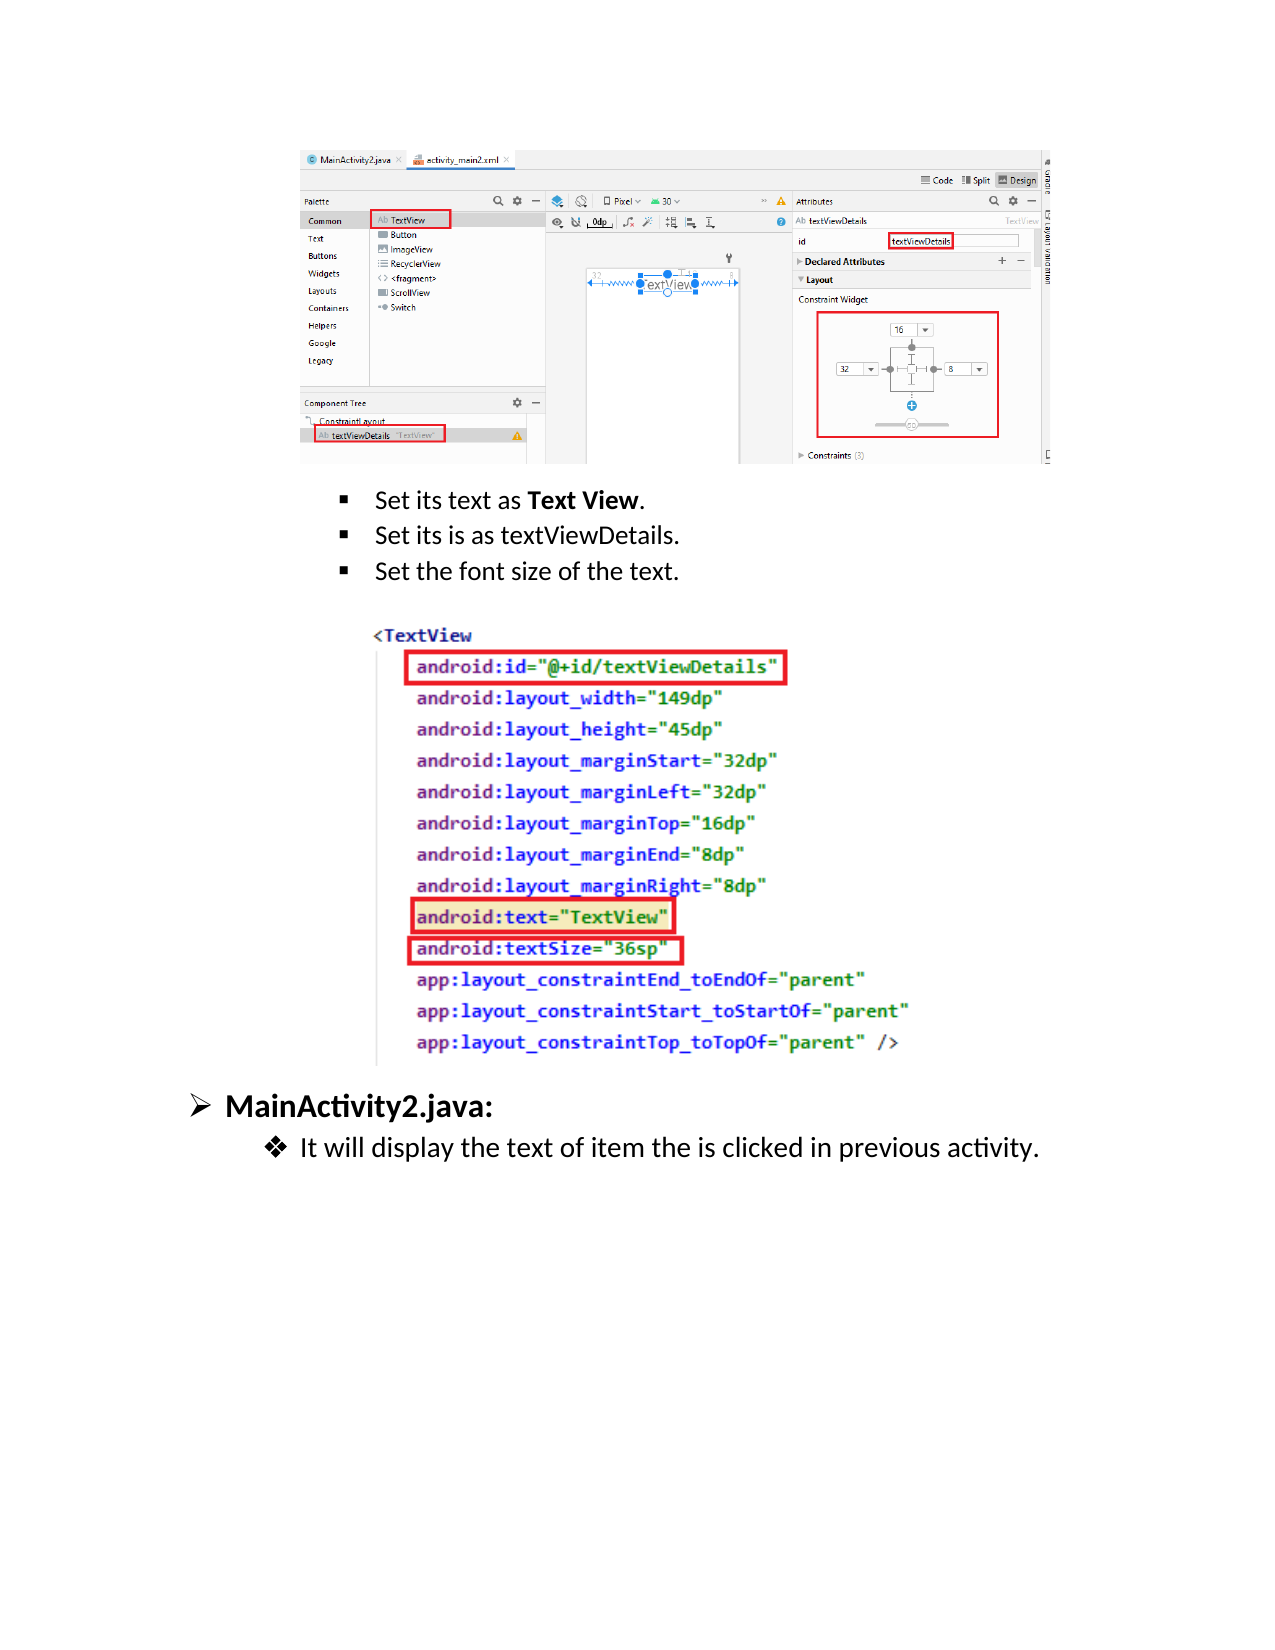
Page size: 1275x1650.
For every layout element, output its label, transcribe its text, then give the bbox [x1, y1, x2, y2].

list MainActivity2.java: [187, 1085, 1125, 1125]
list Set its is as textViewDetails. [337, 518, 1125, 552]
list It will display the text of item the is clicked in previous activity. [262, 1129, 1125, 1164]
list Set the font size of the text. [337, 554, 1125, 587]
list Set its text as Text View. [337, 483, 1125, 516]
